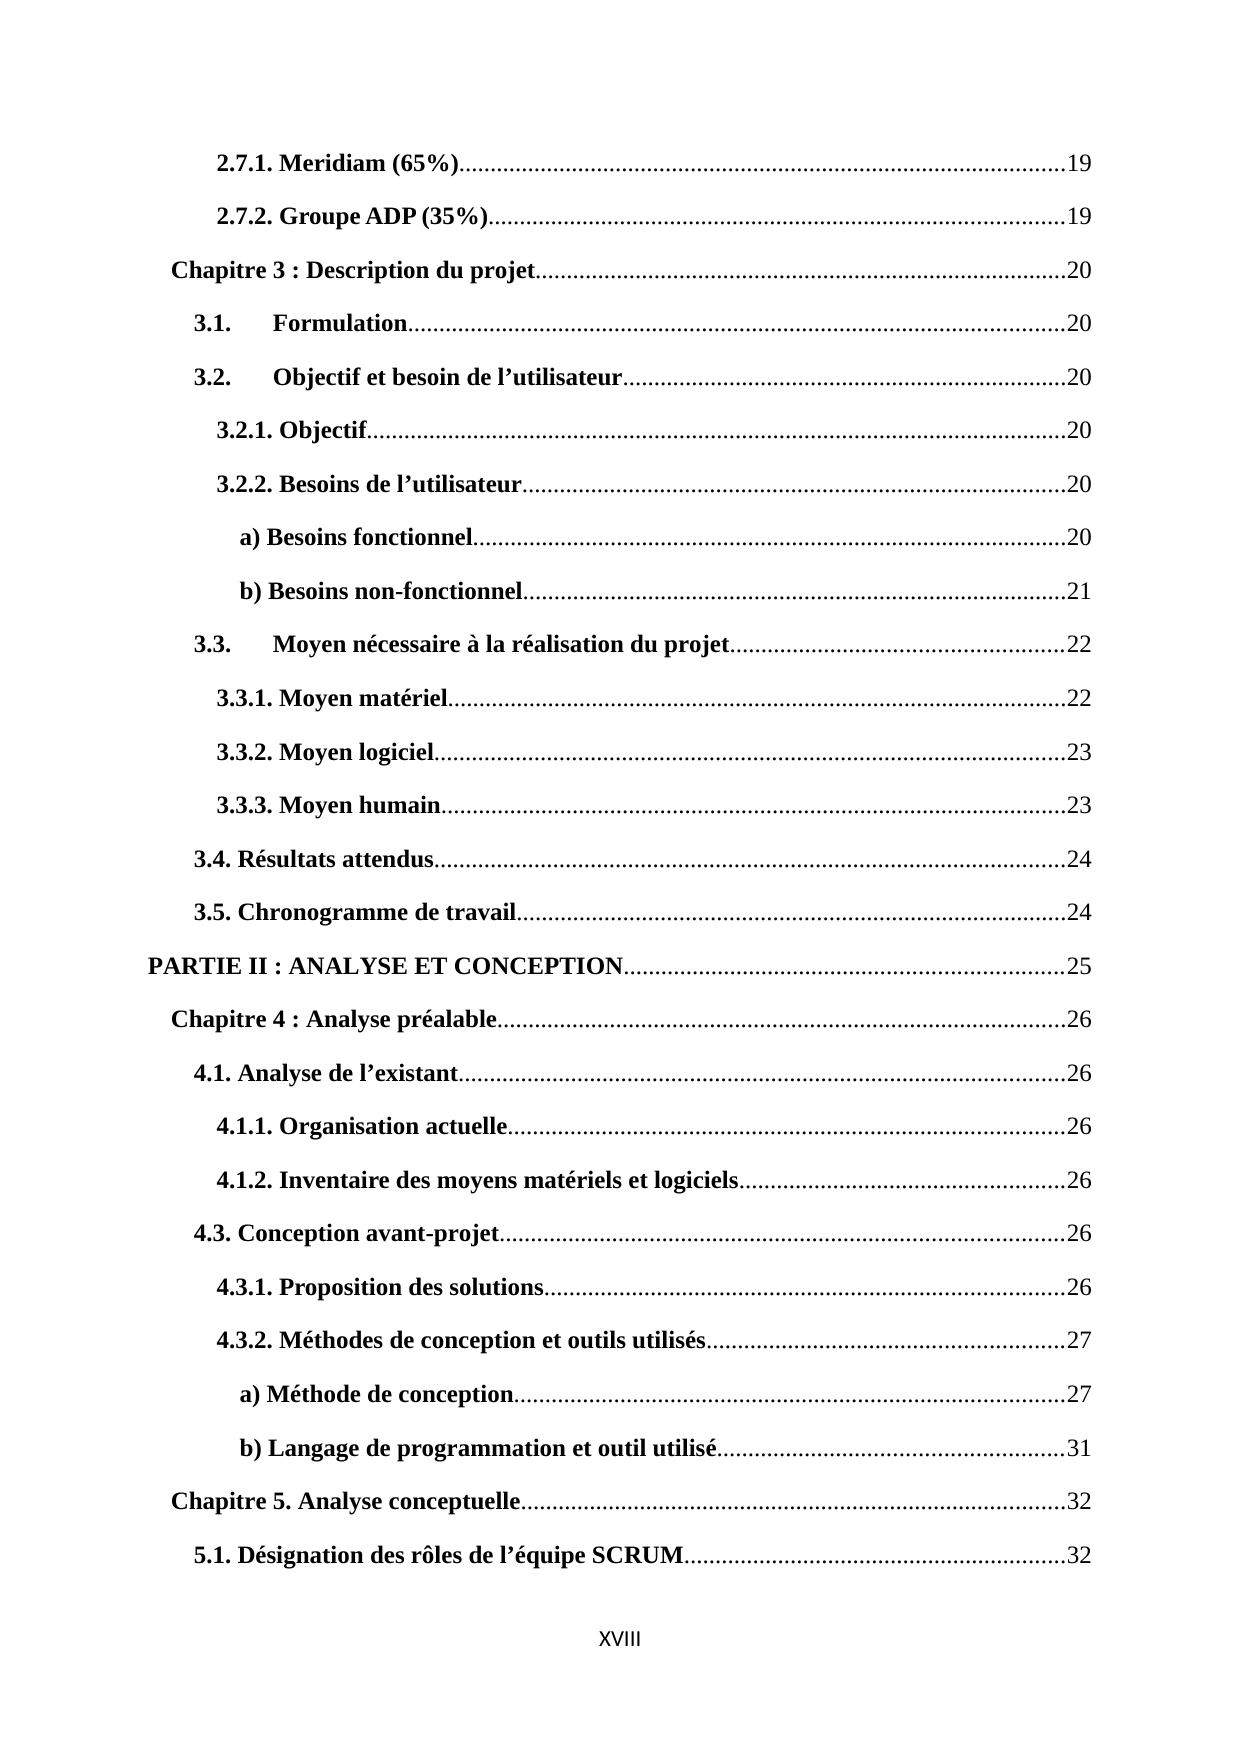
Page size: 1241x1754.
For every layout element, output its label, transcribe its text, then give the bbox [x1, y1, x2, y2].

text 2.7.1. Meridiam (65%) 19 [216, 148, 1093, 176]
text Chapitre 4 : Analyse préalable 26 [171, 1004, 1093, 1033]
text PARTIE II : ANALYSE ET CONCEPTION 25 [148, 951, 1093, 979]
text 4.3.1. Proposition des solutions 26 [216, 1272, 1093, 1301]
text 3.4. Résultats attendus 24 [193, 844, 1093, 872]
text 3.5. Chronogramme de travail 24 [193, 897, 1093, 926]
text 4.3.2. Méthodes de conception et outils utilisés 27 [216, 1326, 1093, 1354]
text 3.3.1. Moyen matériel 22 [216, 683, 1093, 712]
text 3.3.3. Moyen humain 23 [216, 790, 1093, 819]
text Chapitre 3 : Description du projet 20 [171, 255, 1093, 283]
text 3.2.1. Objectif 20 [216, 415, 1093, 444]
text 3.3.2. Moyen logiciel 23 [216, 737, 1093, 765]
text 3.1. Formulation 20 [193, 308, 1093, 337]
text b) Besoins non-fonctionnel 21 [239, 576, 1093, 605]
text 4.1.1. Organisation actuelle 26 [216, 1111, 1093, 1140]
text 5.1. Désignation des rôles de l’équipe SCRUM 32 [193, 1540, 1093, 1568]
text a) Méthode de conception 27 [239, 1379, 1093, 1408]
text a) Besoins fonctionnel 20 [239, 522, 1093, 551]
text 4.1.2. Inventaire des moyens matériels et logiciels 26 [216, 1165, 1093, 1194]
text Chapitre 5. Analyse conceptuelle 32 [171, 1486, 1093, 1515]
text b) Langage de programmation et outil utilisé 31 [239, 1433, 1093, 1461]
text 3.2. Objectif et besoin de l’utilisateur 20 [193, 362, 1093, 391]
text 2.7.2. Groupe ADP (35%) 19 [216, 201, 1093, 230]
text 4.3. Conception avant-projet 26 [193, 1218, 1093, 1247]
text 3.2.2. Besoins de l’utilisateur 20 [216, 469, 1093, 498]
text 4.1. Analyse de l’existant 26 [193, 1058, 1093, 1087]
text 3.3. Moyen nécessaire à la réalisation du projet 22 [193, 629, 1093, 658]
